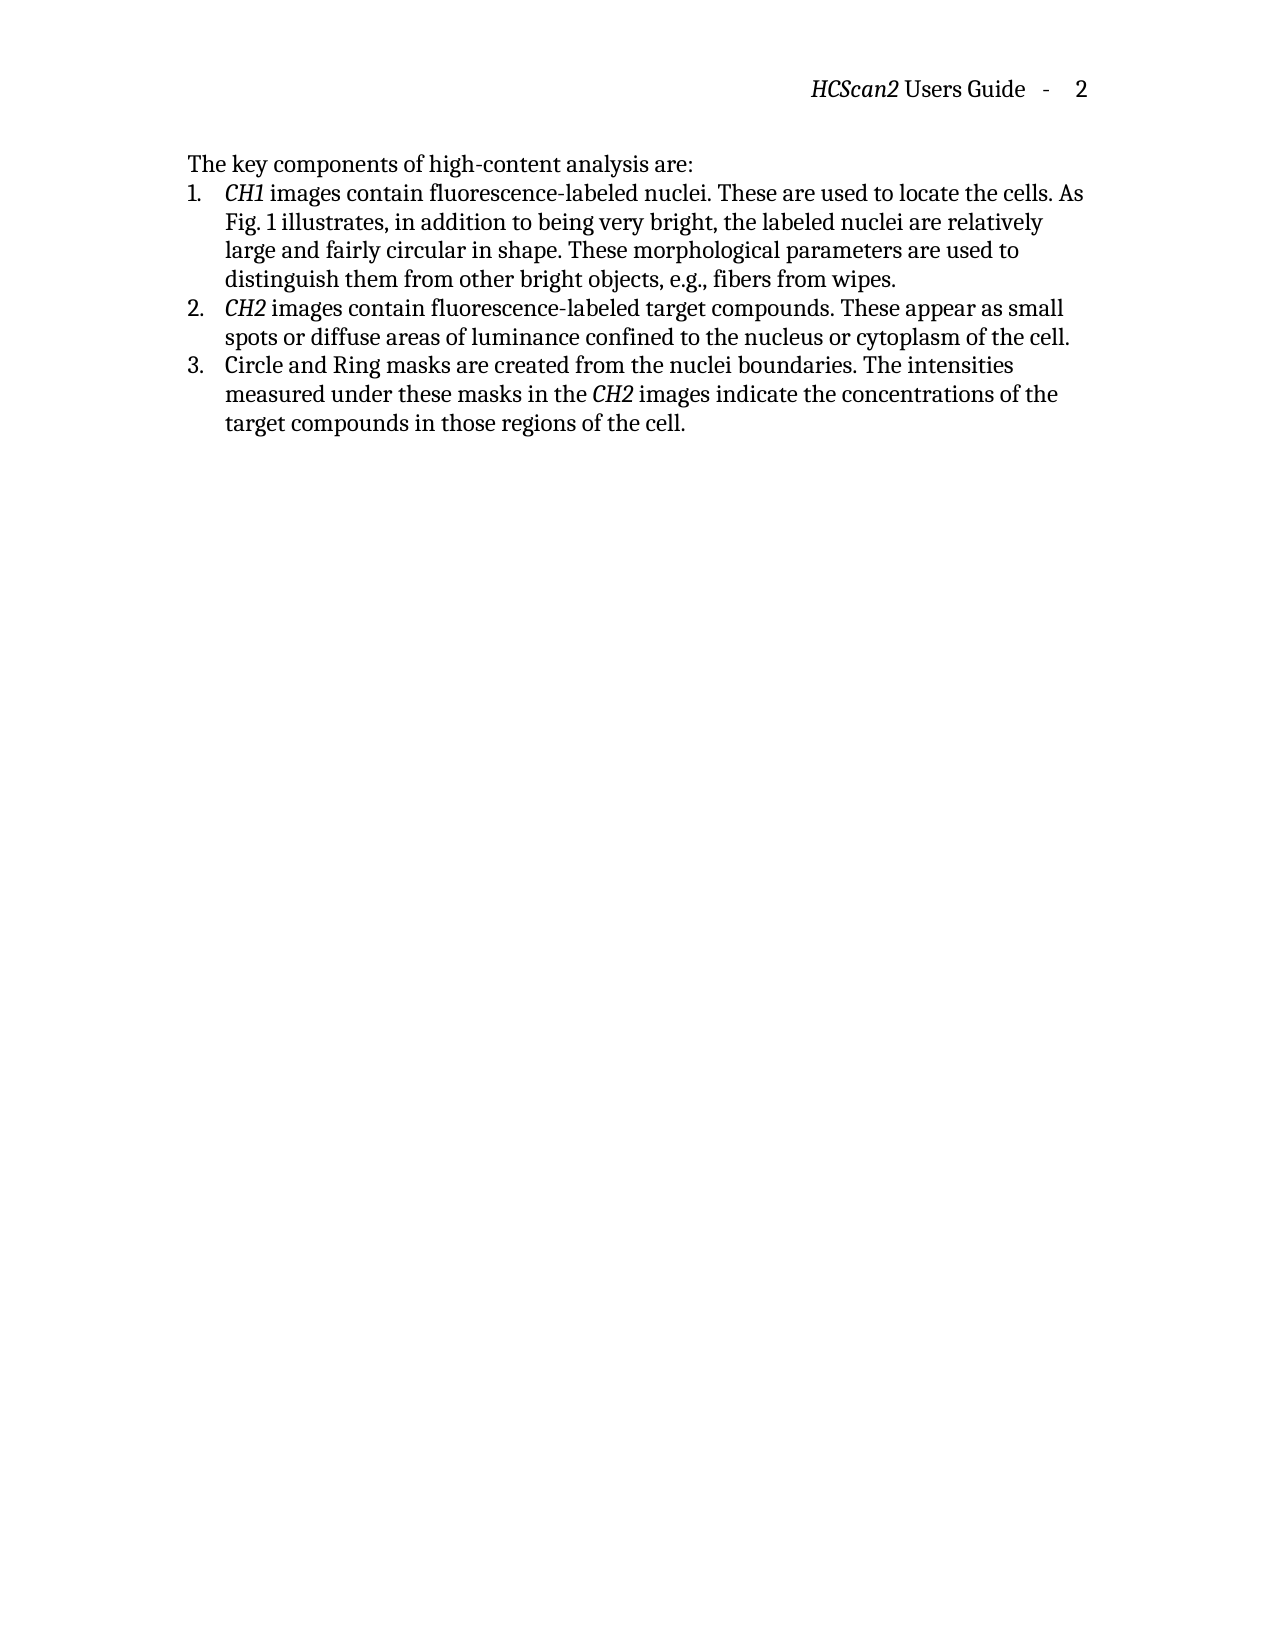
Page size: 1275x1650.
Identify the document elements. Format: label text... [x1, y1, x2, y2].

list CH2 images contain fluorescence-labeled target compounds. These appear as small spots or diffuse areas of luminance confined to the nucleus or cytoplasm of the cell. [187, 294, 1087, 351]
text The key components of high-content analysis are: [187, 150, 1087, 179]
list CH1 images contain fluorescence-labeled nuclei. These are used to locate the cells. As Fig. 1 illustrates, in addition to being very bright, the labeled nuclei are relatively large and fairly circular in shape. These morphological parameters are used to distinguish them from other bright objects, e.g., fibers from wipes. [187, 179, 1087, 294]
list Circle and Ring masks are created from the nuclei boundaries. The intensities measured under these masks in the CH2 images indicate the concentrations of the target compounds in those regions of the cell. [187, 351, 1087, 437]
